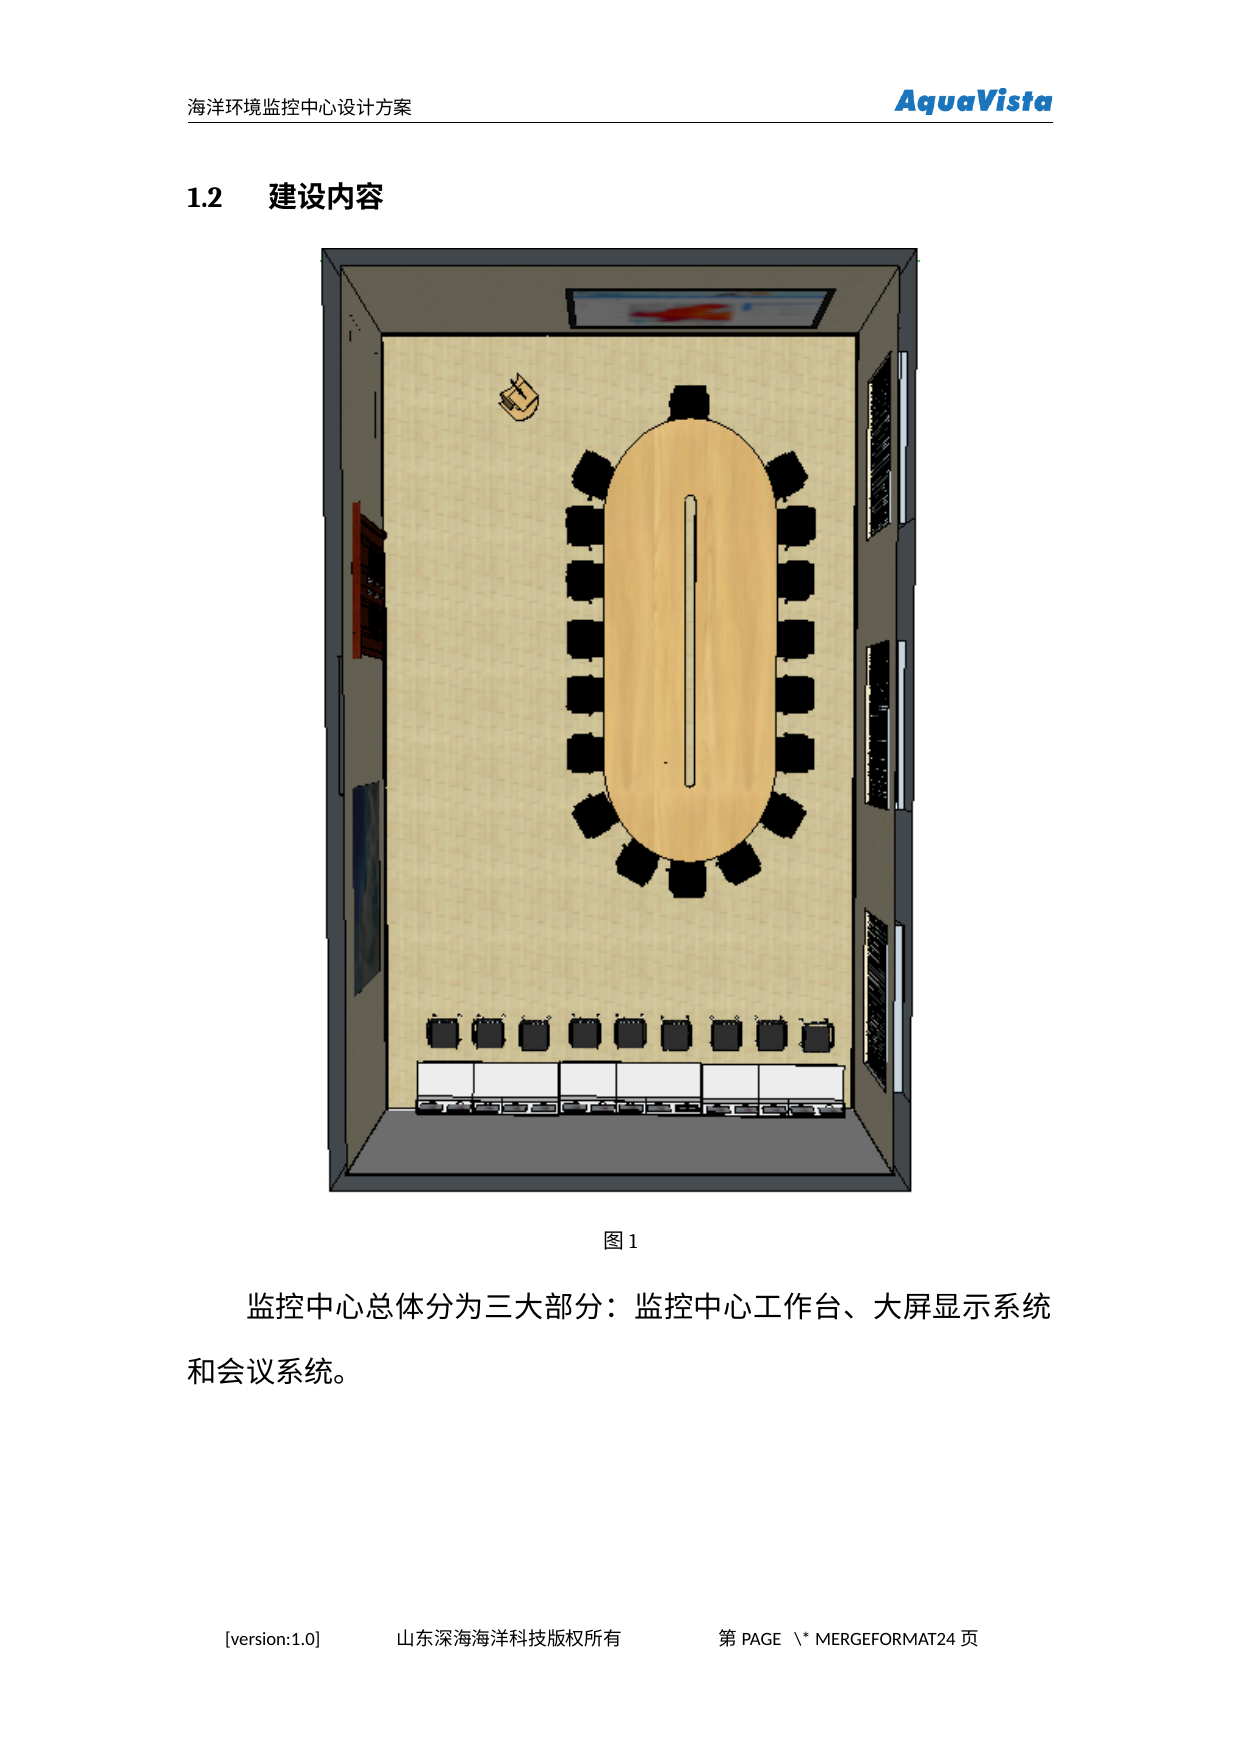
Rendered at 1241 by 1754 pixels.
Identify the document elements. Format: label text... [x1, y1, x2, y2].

text 图 1 [187, 1223, 1053, 1256]
picture [893, 88, 1053, 115]
picture [320, 248, 920, 1200]
subtitle 建设内容 [187, 162, 1053, 227]
text 监控中心总体分为三大部分：监控中心工作台、大屏显示系统和会议系统。 [187, 1272, 1053, 1402]
